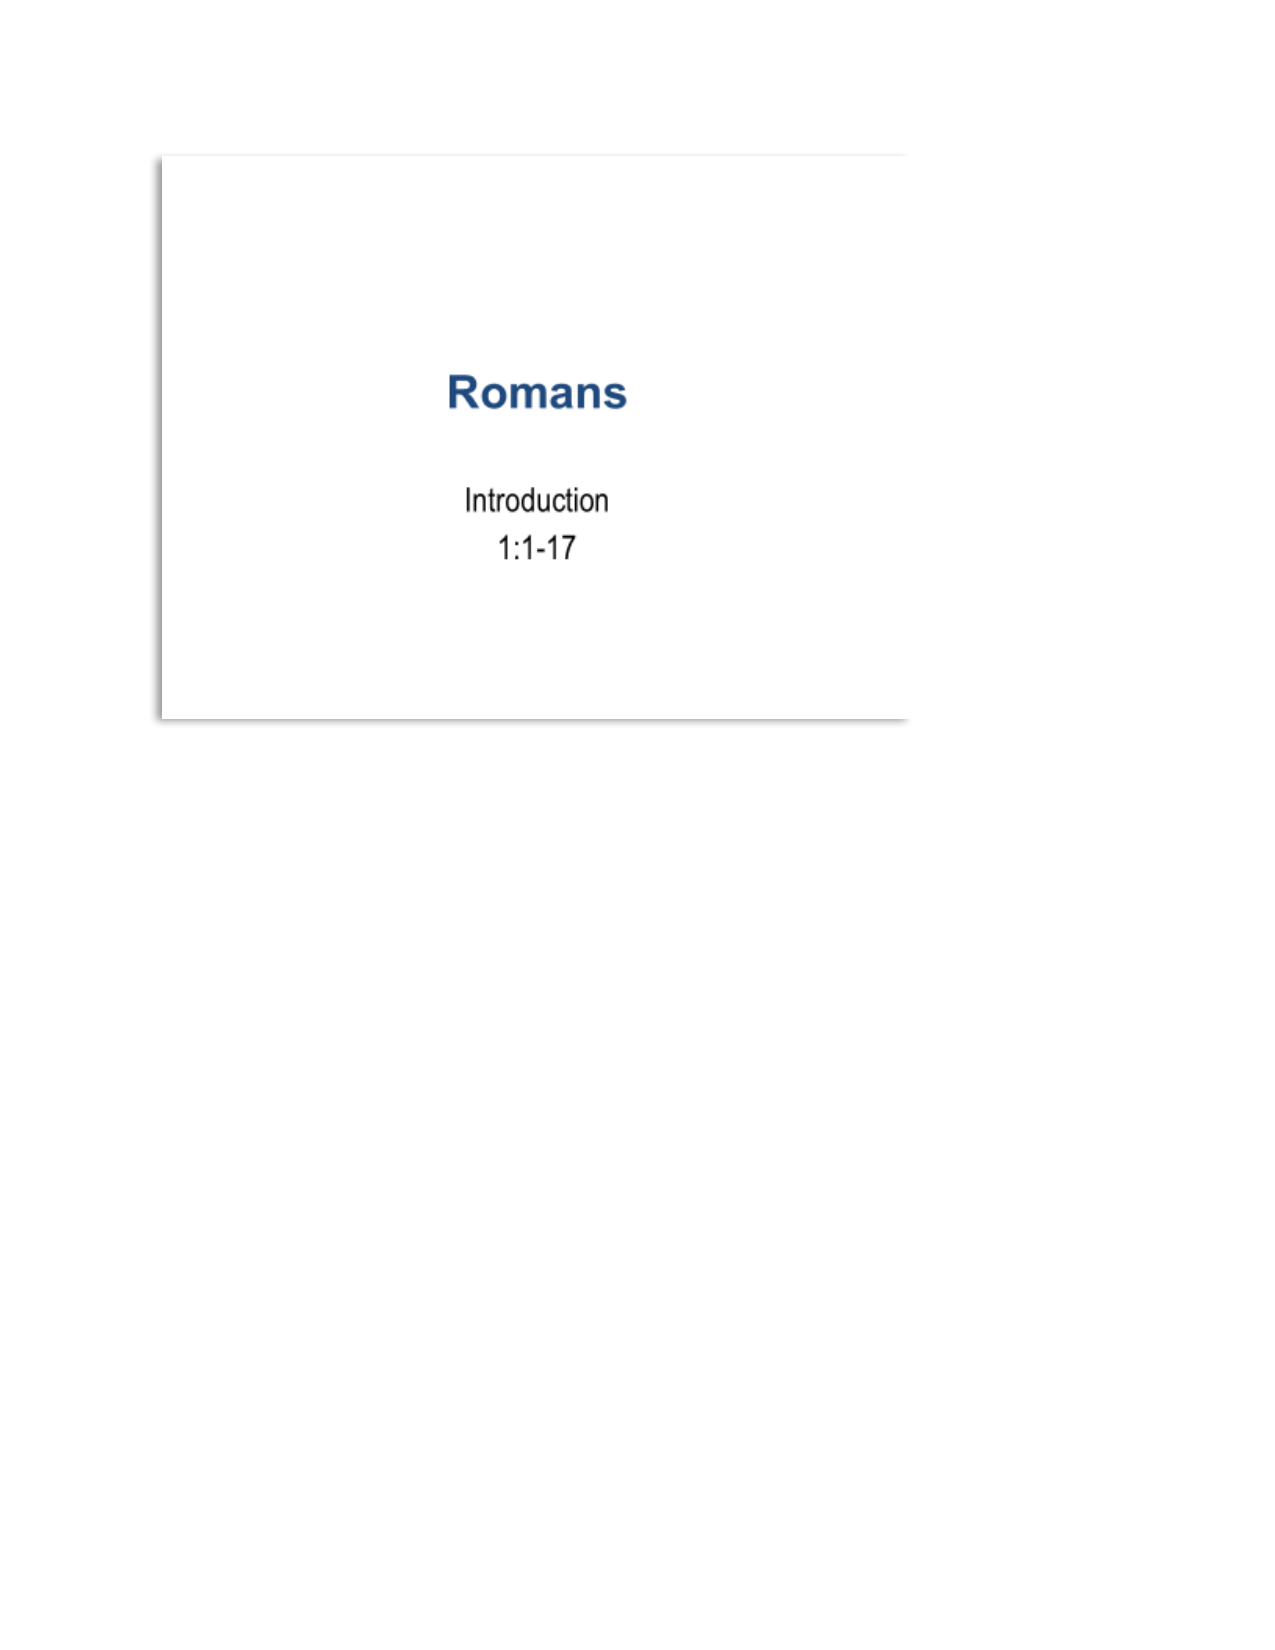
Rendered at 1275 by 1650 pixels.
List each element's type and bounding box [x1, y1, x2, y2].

picture [162, 156, 913, 719]
